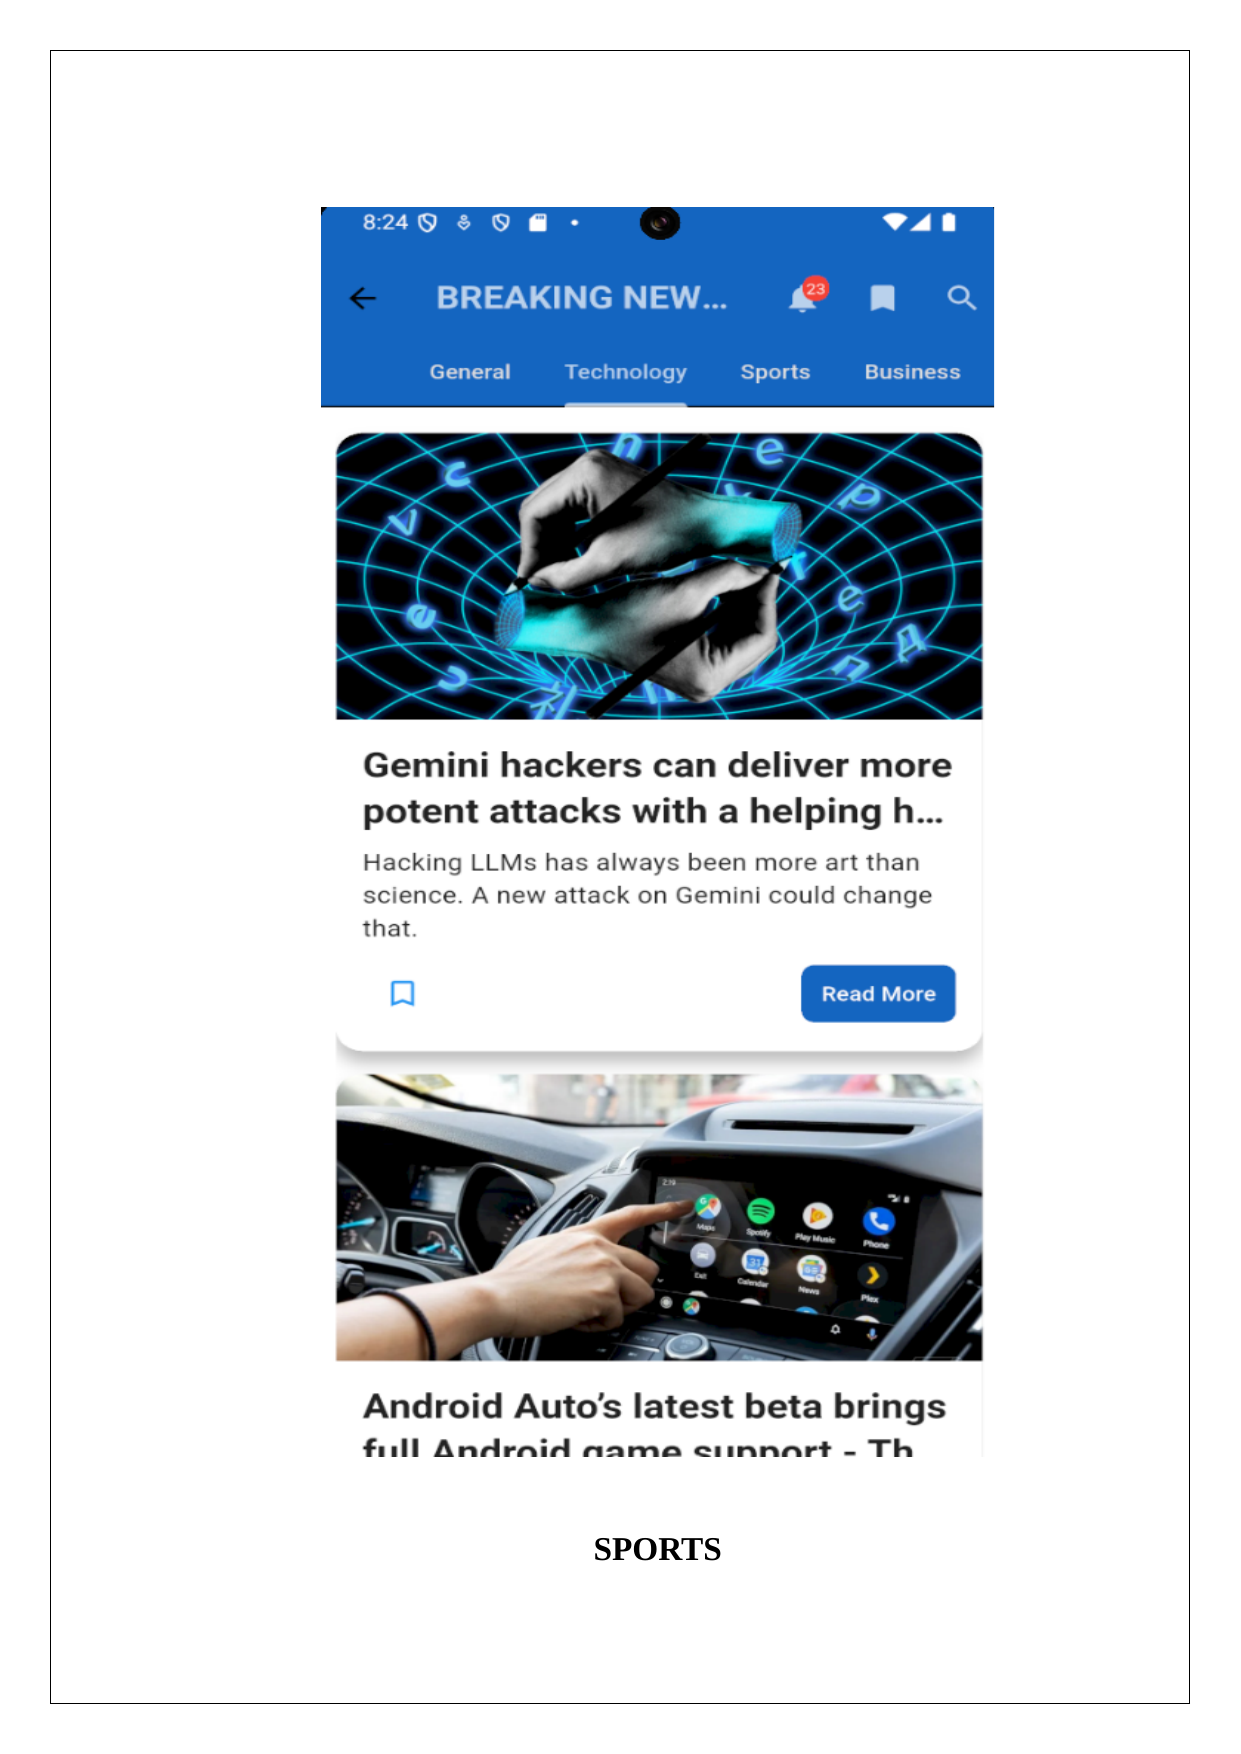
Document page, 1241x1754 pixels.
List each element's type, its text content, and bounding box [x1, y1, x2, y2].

list SPORTS [225, 1529, 1090, 1567]
picture [321, 207, 995, 1457]
